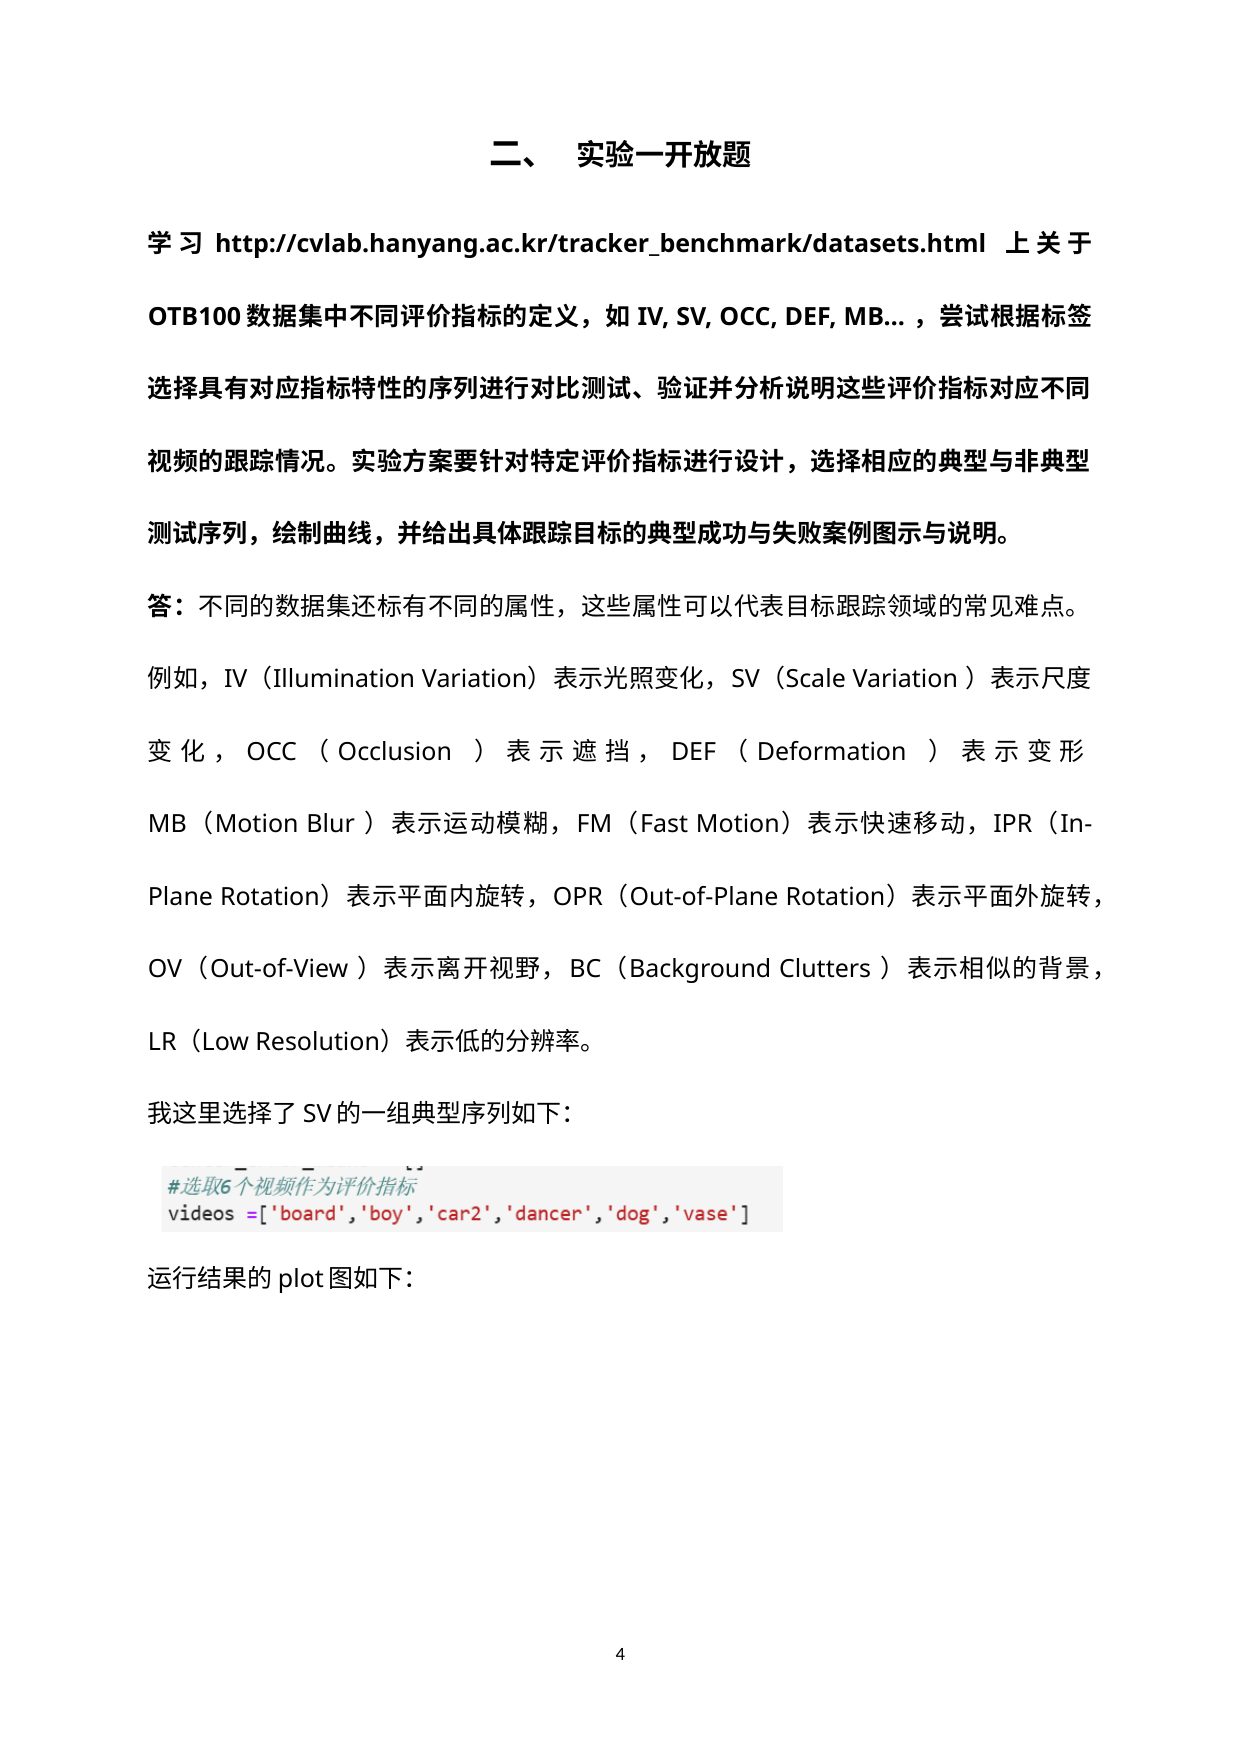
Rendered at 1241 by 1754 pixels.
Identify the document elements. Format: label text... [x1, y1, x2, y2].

text 学习http://cvlab.hanyang.ac.kr/tracker_benchmark/datasets.html 上关于OTB100数据集中不同评价指标的定义，如IV, SV, OCC, DEF, MB… ，尝试根据标签选择具有对应指标特性的序列进行对比测试、验证并分析说明这些评价指标对应不同视频的跟踪情况。实验方案要针对特定评价指标进行设计，选择相应的典型与非典型测试序列，绘制曲线，并给出具体跟踪目标的典型成功与失败案例图示与说明。 [148, 223, 1092, 550]
text 我这里选择了SV的一组典型序列如下： [148, 1093, 1092, 1130]
picture [147, 1166, 784, 1232]
text 答：不同的数据集还标有不同的属性，这些属性可以代表目标跟踪领域的常见难点。例如，IV（Illumination Variation）表示光照变化，SV（Scale Variation ）表示尺度变化，OCC（Occlusion ）表示遮挡，DEF（Deformation ）表示变形，MB（Motion Blur ）表示运动模糊，FM（Fast Motion）表示快速移动，IPR（In-Plane Rotation）表示平面内旋转，OPR（Out-of-Plane Rotation）表示平面外旋转，OV（Out-of-View ）表示离开视野，BC（Background Clutters ）表示相似的背景，LR（Low Resolution）表示低的分辨率。 [148, 586, 1092, 1057]
list 实验一开放题 [148, 127, 1092, 175]
text 运行结果的plot图如下： [148, 1258, 1092, 1294]
